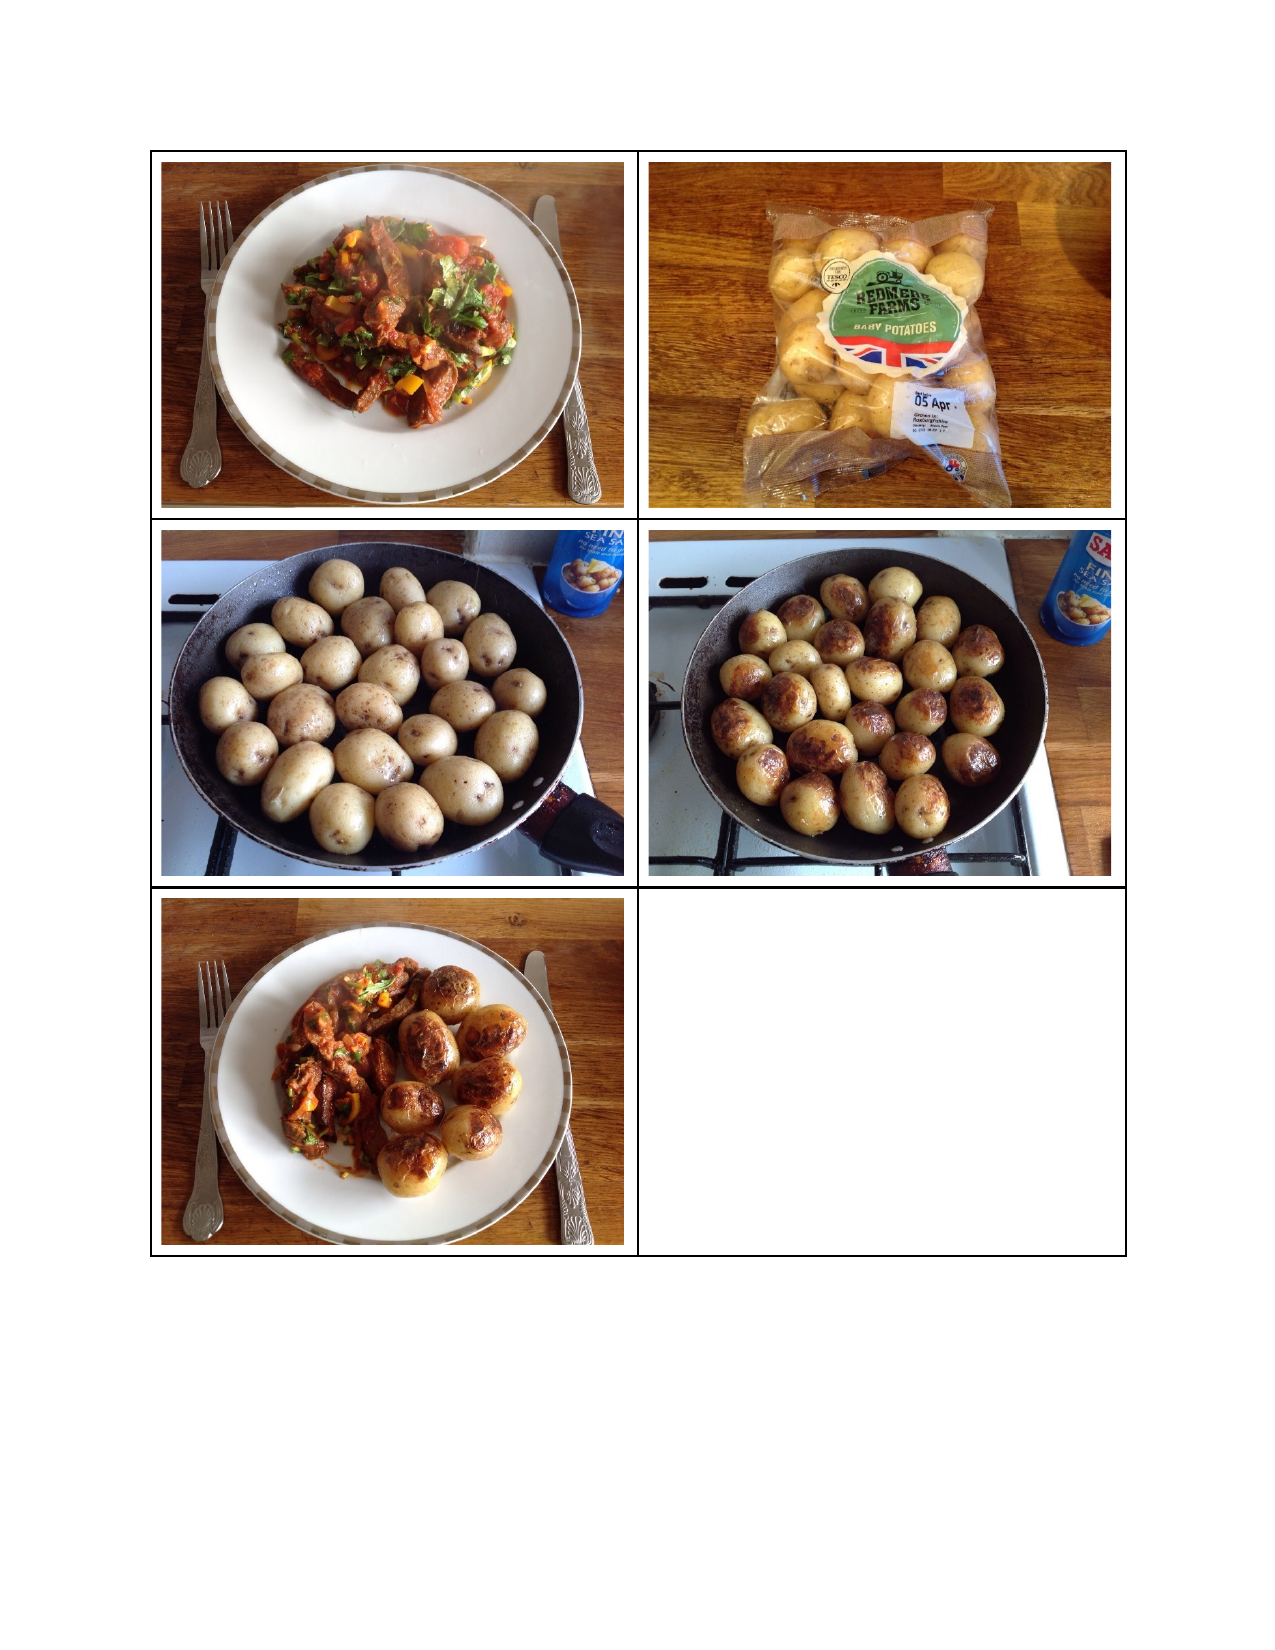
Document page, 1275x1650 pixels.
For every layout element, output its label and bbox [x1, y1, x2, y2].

picture [161, 162, 624, 508]
table_cell [639, 152, 1125, 518]
table_cell [152, 889, 637, 1255]
table_cell [639, 520, 1125, 886]
picture [648, 162, 1112, 508]
picture [161, 898, 624, 1245]
table_cell [152, 152, 637, 518]
picture [161, 530, 624, 876]
picture [648, 530, 1112, 876]
table_cell [152, 520, 637, 886]
table_cell [639, 889, 1125, 1255]
